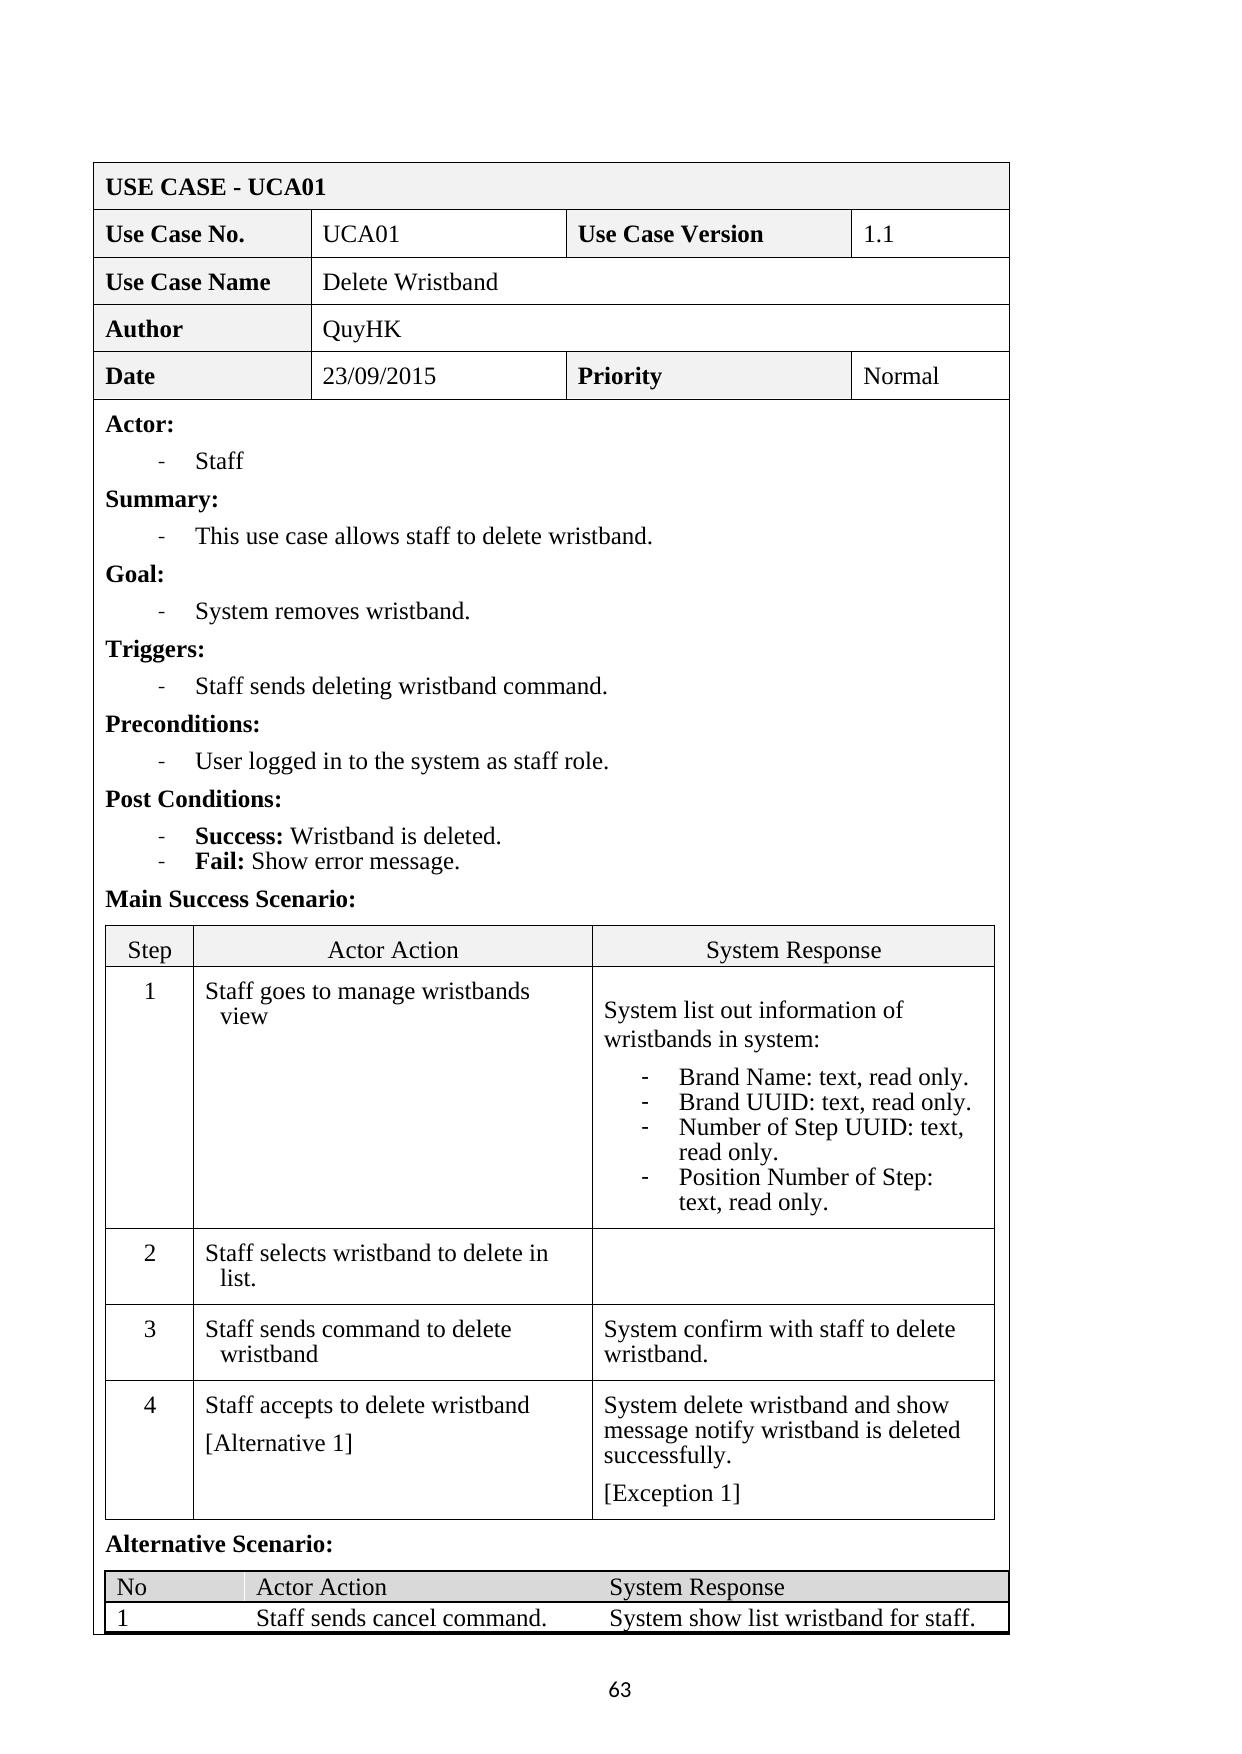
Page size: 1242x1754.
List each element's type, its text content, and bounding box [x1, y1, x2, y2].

table_cell Use Case No. [94, 210, 311, 257]
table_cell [94, 400, 1009, 1633]
table_cell Priority [567, 352, 851, 398]
table_header USE CASE - UCA01 [94, 163, 1009, 209]
table_cell Delete Wristband [312, 258, 1009, 304]
table_cell UCA01 [312, 210, 566, 257]
table_cell QuyHK [312, 305, 1009, 351]
table_cell Use Case Version [567, 210, 851, 257]
table_cell 23/09/2015 [312, 352, 566, 398]
table_cell Date [94, 352, 311, 398]
table_cell 1.1 [852, 210, 1009, 257]
table_cell Use Case Name [94, 258, 311, 304]
table_cell Author [94, 305, 311, 351]
table_cell Normal [852, 352, 1009, 398]
